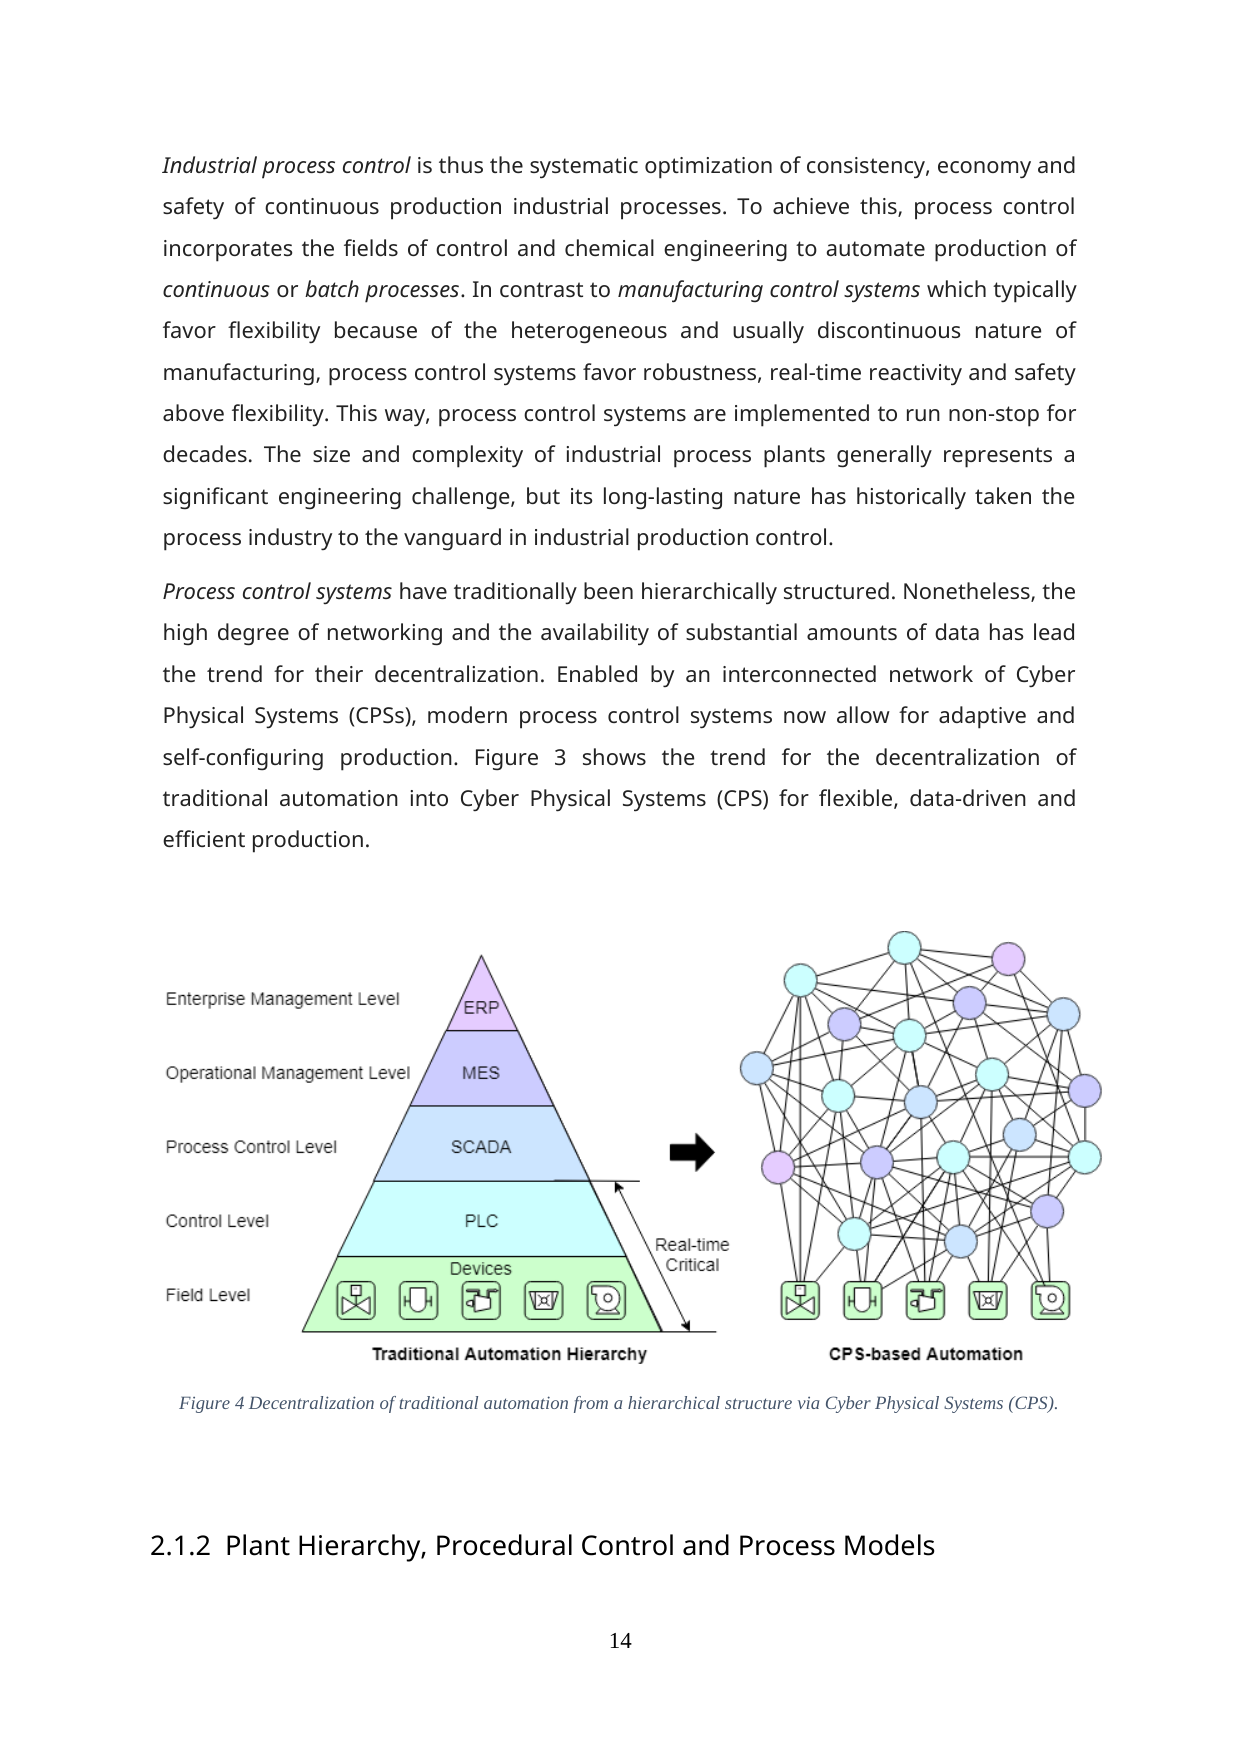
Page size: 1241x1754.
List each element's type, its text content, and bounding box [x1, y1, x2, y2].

text Process control systems have traditionally been hierarchically structured. Nonetheless, the high degree of networking and the availability of substantial amounts of data has lead the trend for their decentralization. Enabled by an interconnected network of Cyber Physical Systems (CPSs), modern process control systems now allow for adaptive and self-configuring production. Figure 3 shows the trend for the decentralization of traditional automation into Cyber Physical Systems (CPS) for flexible, data-driven and efficient production. [162, 576, 1077, 671]
text Process control systems have traditionally been hierarchically structured. Nonetheless, the high degree of networking and the availability of substantial amounts of data has lead the trend for their decentralization. Enabled by an interconnected network of Cyber Physical Systems (CPSs), modern process control systems now allow for adaptive and self-configuring production. Figure 3 shows the trend for the decentralization of traditional automation into Cyber Physical Systems (CPS) for flexible, data-driven and efficient production. [162, 796, 1077, 854]
text Industrial process control is thus the systematic optimization of consistency, economy and safety of continuous production industrial processes. To achieve this, process control incorporates the fields of control and chemical engineering to automate production of continuous or batch processes. In contrast to manufacturing control systems which typically favor flexibility because of the heterogeneous and usually discontinuous nature of manufacturing, process control systems favor robustness, real-time reactivity and safety above flexibility. This way, process control systems are implemented to run non-stop for decades. The size and complexity of industrial process plants generally represents a significant engineering challenge, but its long-lasting nature has historically taken the process industry to the vanguard in industrial production control. [162, 173, 1077, 327]
text Industrial process control is thus the systematic optimization of consistency, economy and safety of continuous production industrial processes. To achieve this, process control incorporates the fields of control and chemical engineering to automate production of continuous or batch processes. In contrast to manufacturing control systems which typically favor flexibility because of the heterogeneous and usually discontinuous nature of manufacturing, process control systems favor robustness, real-time reactivity and safety above flexibility. This way, process control systems are implemented to run non-stop for decades. The size and complexity of industrial process plants generally represents a significant engineering challenge, but its long-lasting nature has historically taken the process industry to the vanguard in industrial production control. [162, 328, 1077, 552]
text Figure 4 Decentralization of traditional automation from a hierarchical structure via Cyber Physical Systems (CPS). [150, 1392, 1090, 1414]
text Plant Hierarchy, Procedural Control and Process Models [150, 1526, 1090, 1563]
picture [162, 931, 1103, 1369]
text Process control systems have traditionally been hierarchically structured. Nonetheless, the high degree of networking and the availability of substantial amounts of data has lead the trend for their decentralization. Enabled by an interconnected network of Cyber Physical Systems (CPSs), modern process control systems now allow for adaptive and self-configuring production. Figure 3 shows the trend for the decentralization of traditional automation into Cyber Physical Systems (CPS) for flexible, data-driven and efficient production. [162, 672, 1077, 795]
